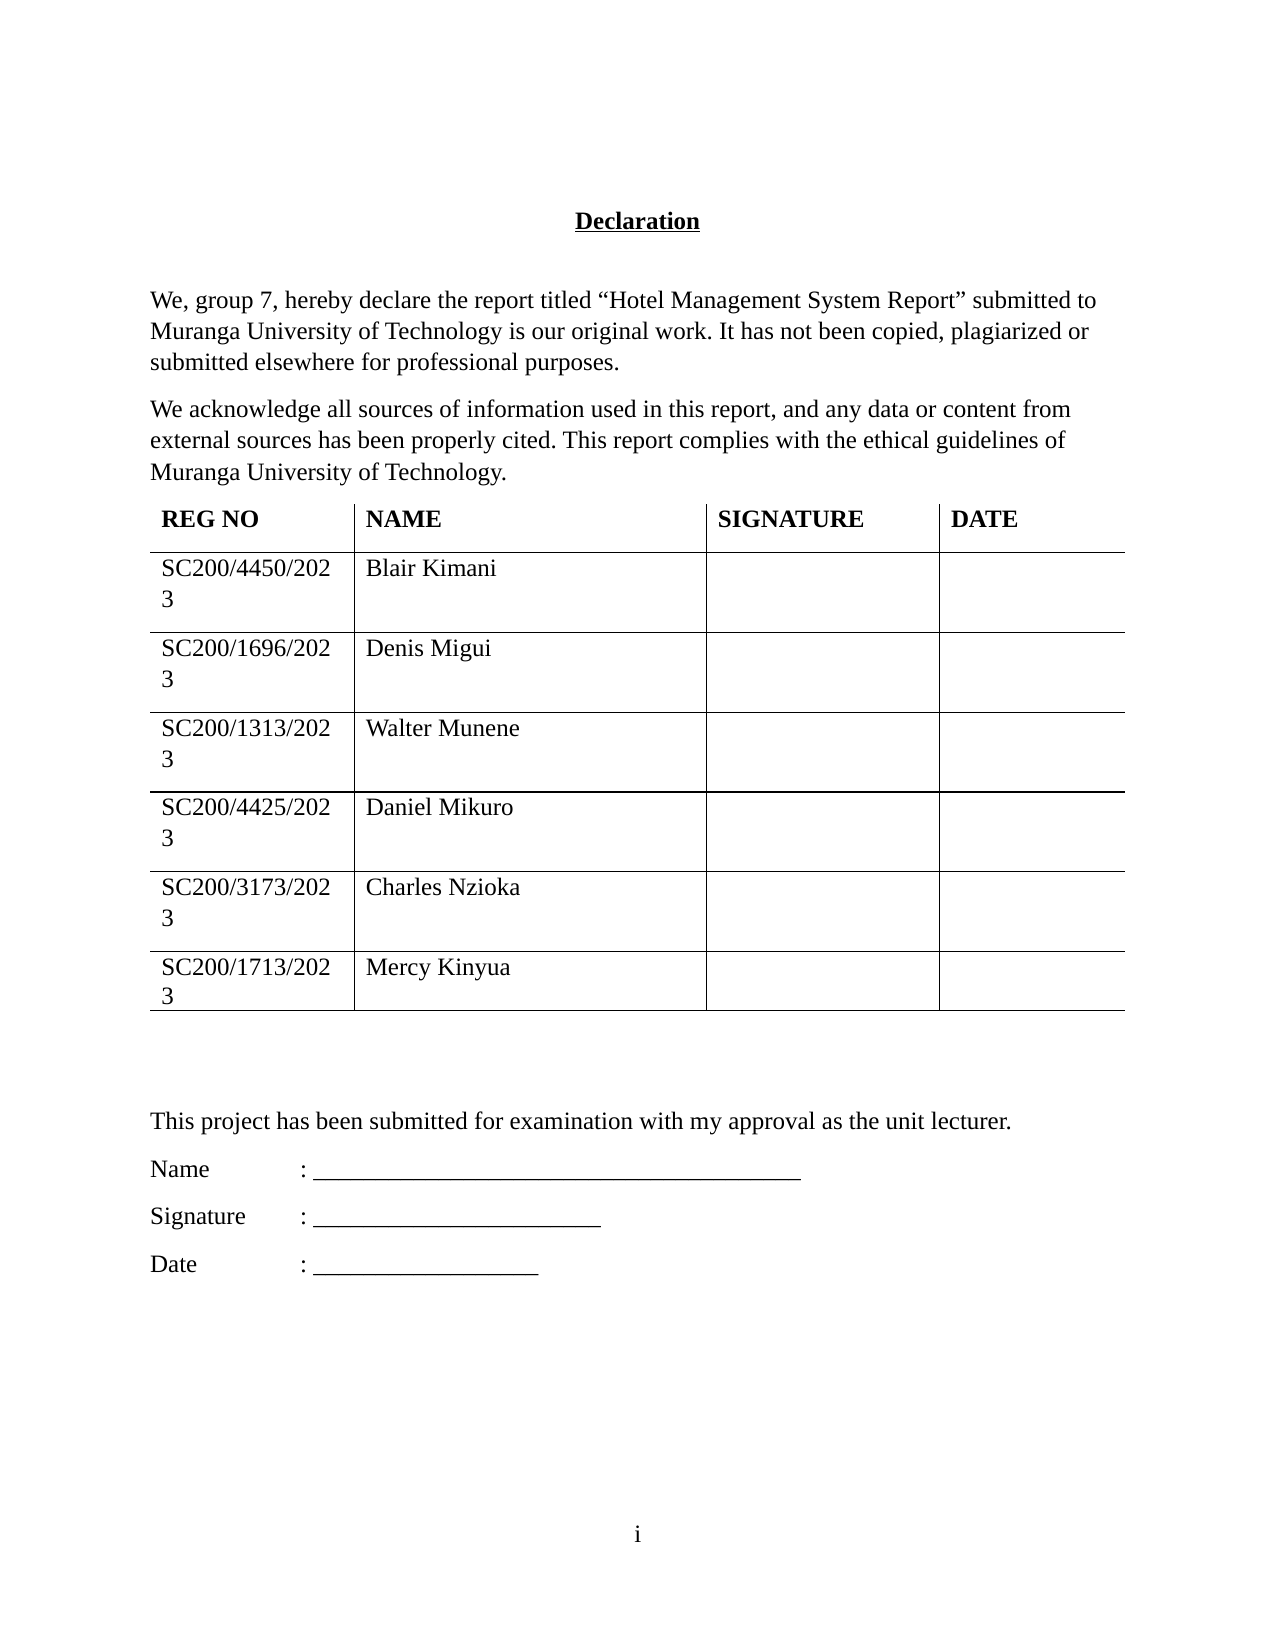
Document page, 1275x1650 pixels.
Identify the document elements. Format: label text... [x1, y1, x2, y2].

subtitle Declaration [150, 206, 1125, 235]
table_cell [940, 952, 1125, 1009]
table_cell SC200/4425/2023 [150, 793, 354, 871]
table_cell [707, 713, 939, 791]
table_cell [940, 793, 1125, 871]
table_cell [707, 872, 939, 951]
table_header DATE [940, 504, 1125, 552]
table_cell [707, 633, 939, 712]
text This project has been submitted for examination with my approval as the unit lecturer. [150, 1106, 1125, 1135]
table_cell Charles Nzioka [355, 872, 706, 951]
table_cell [707, 952, 939, 1009]
table_cell SC200/3173/2023 [150, 872, 354, 951]
table_cell SC200/4450/2023 [150, 553, 354, 632]
table_header REG NO [150, 504, 354, 552]
table_cell [707, 553, 939, 632]
table_cell Daniel Mikuro [355, 793, 706, 871]
table_cell [940, 553, 1125, 632]
table_cell Walter Munene [355, 713, 706, 791]
table_cell [940, 713, 1125, 791]
text Date : __________________ [150, 1249, 1125, 1278]
text We, group 7, hereby declare the report titled “Hotel Management System Report” submitted to Muranga University of Technology is our original work. It has not been copied, plagiarized or submitted elsewhere for professional purposes. [150, 285, 1125, 376]
table_cell Blair Kimani [355, 553, 706, 632]
table_header SIGNATURE [707, 504, 939, 552]
text Signature : _______________________ [150, 1201, 1125, 1230]
table_cell Mercy Kinyua [355, 952, 706, 1009]
text Name : _______________________________________ [150, 1154, 1125, 1182]
table_cell [940, 633, 1125, 712]
table_cell [940, 872, 1125, 951]
table_cell SC200/1313/2023 [150, 713, 354, 791]
table_cell SC200/1713/2023 [150, 952, 354, 1009]
table_cell [707, 793, 939, 871]
table_cell SC200/1696/2023 [150, 633, 354, 712]
table_header NAME [355, 504, 706, 552]
text We acknowledge all sources of information used in this report, and any data or content from external sources has been properly cited. This report complies with the ethical guidelines of Muranga University of Technology. [150, 394, 1125, 485]
table_cell Denis Migui [355, 633, 706, 712]
